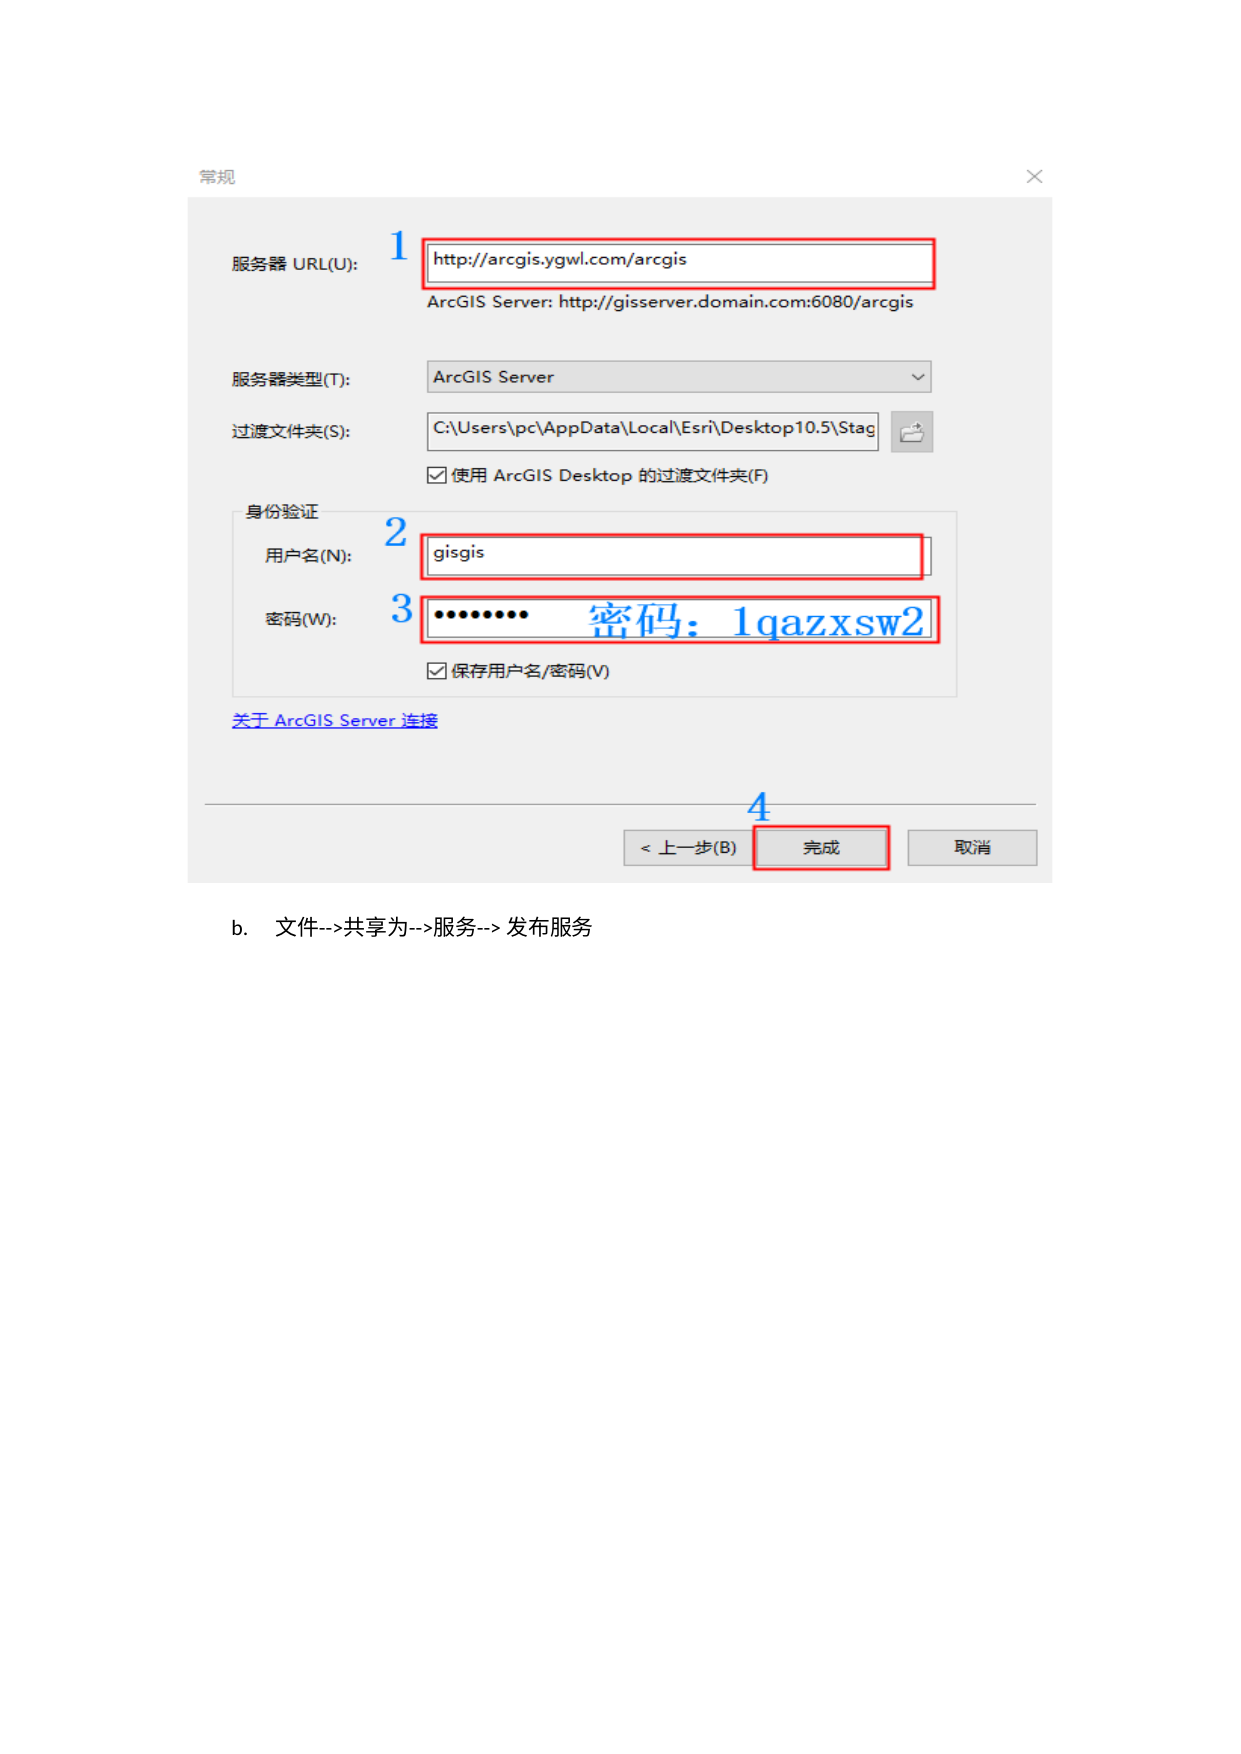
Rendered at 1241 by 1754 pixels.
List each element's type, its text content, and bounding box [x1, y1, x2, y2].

picture [187, 162, 1053, 883]
list 文件-->共享为-->服务--> 发布服务 [187, 909, 1053, 942]
